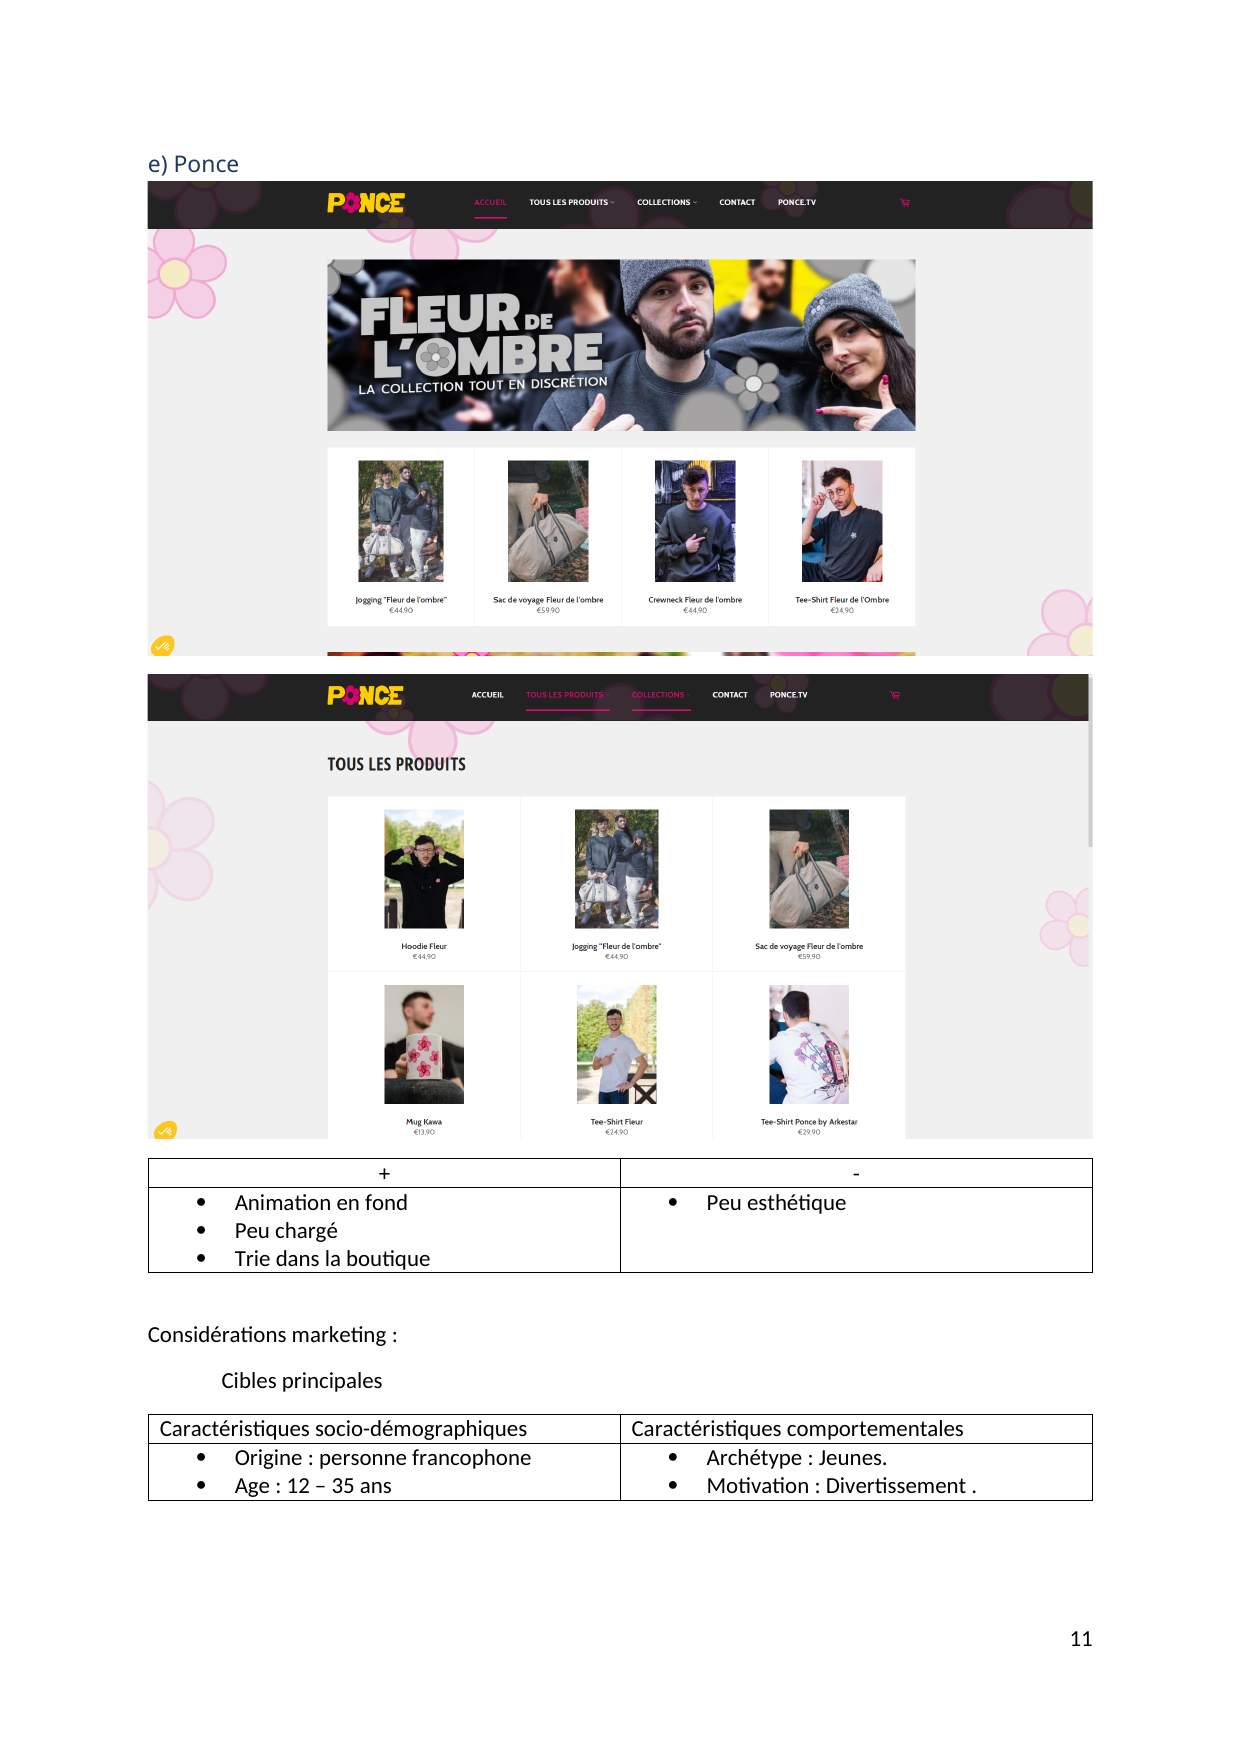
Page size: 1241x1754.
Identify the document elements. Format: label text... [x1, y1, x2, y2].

table_cell Origine : personne francophone Age : 12 – 35 ans [149, 1444, 620, 1499]
table_header Caractéristiques comportementales [621, 1415, 1092, 1442]
table_cell Animation en fond Peu chargé Trie dans la boutique [149, 1188, 620, 1272]
subtitle e) Ponce [148, 148, 1092, 179]
table_header Caractéristiques socio-démographiques [149, 1415, 620, 1442]
table_cell Peu esthétique [621, 1188, 1092, 1272]
text Cibles principales [148, 1367, 1092, 1394]
text Considérations marketing : [148, 1320, 1092, 1348]
table_header - [621, 1159, 1092, 1187]
picture [147, 181, 1093, 656]
picture [147, 674, 1093, 1139]
table_header + [149, 1159, 620, 1187]
table_cell Archétype : Jeunes. Motivation : Divertissement . [621, 1444, 1092, 1499]
